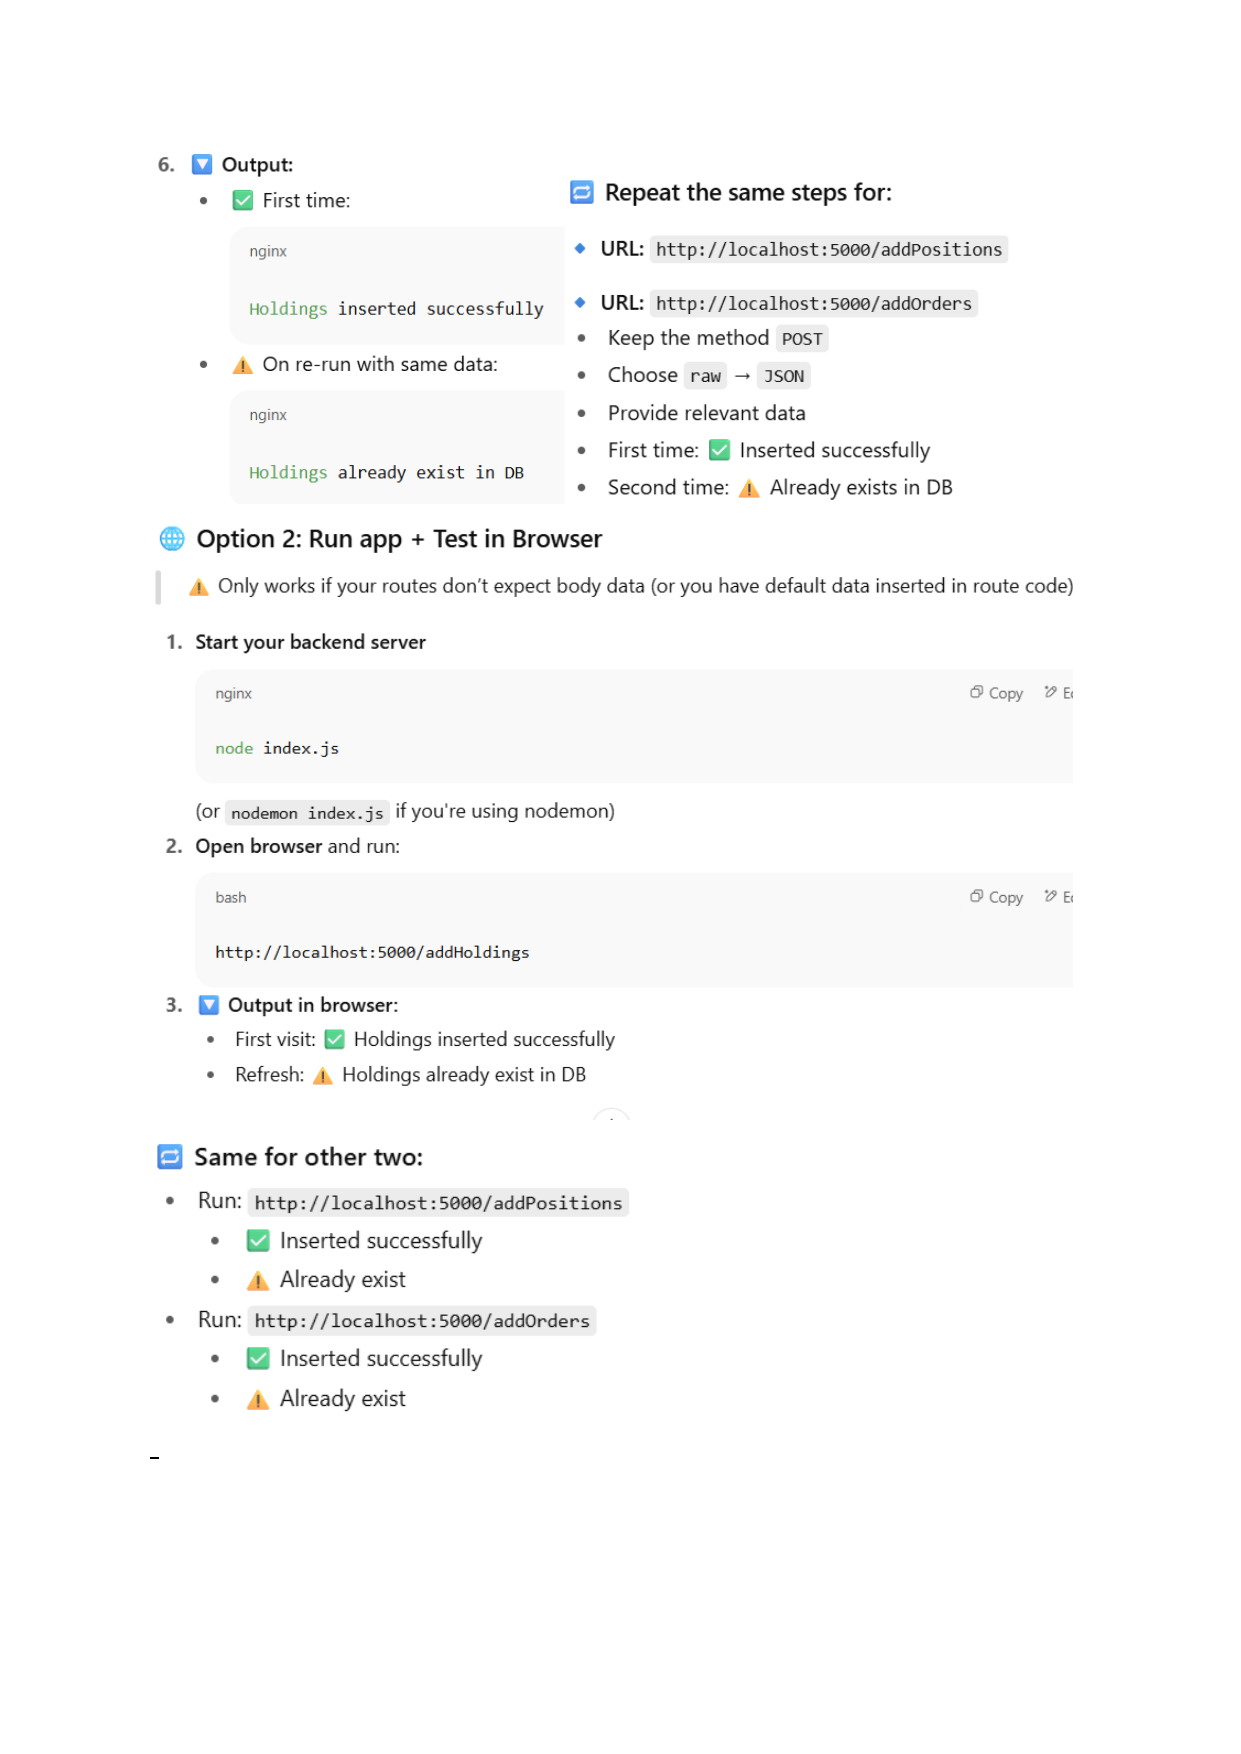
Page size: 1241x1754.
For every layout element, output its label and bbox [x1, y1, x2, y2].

picture [150, 522, 1073, 1120]
picture [150, 1138, 648, 1415]
picture [150, 150, 1009, 504]
